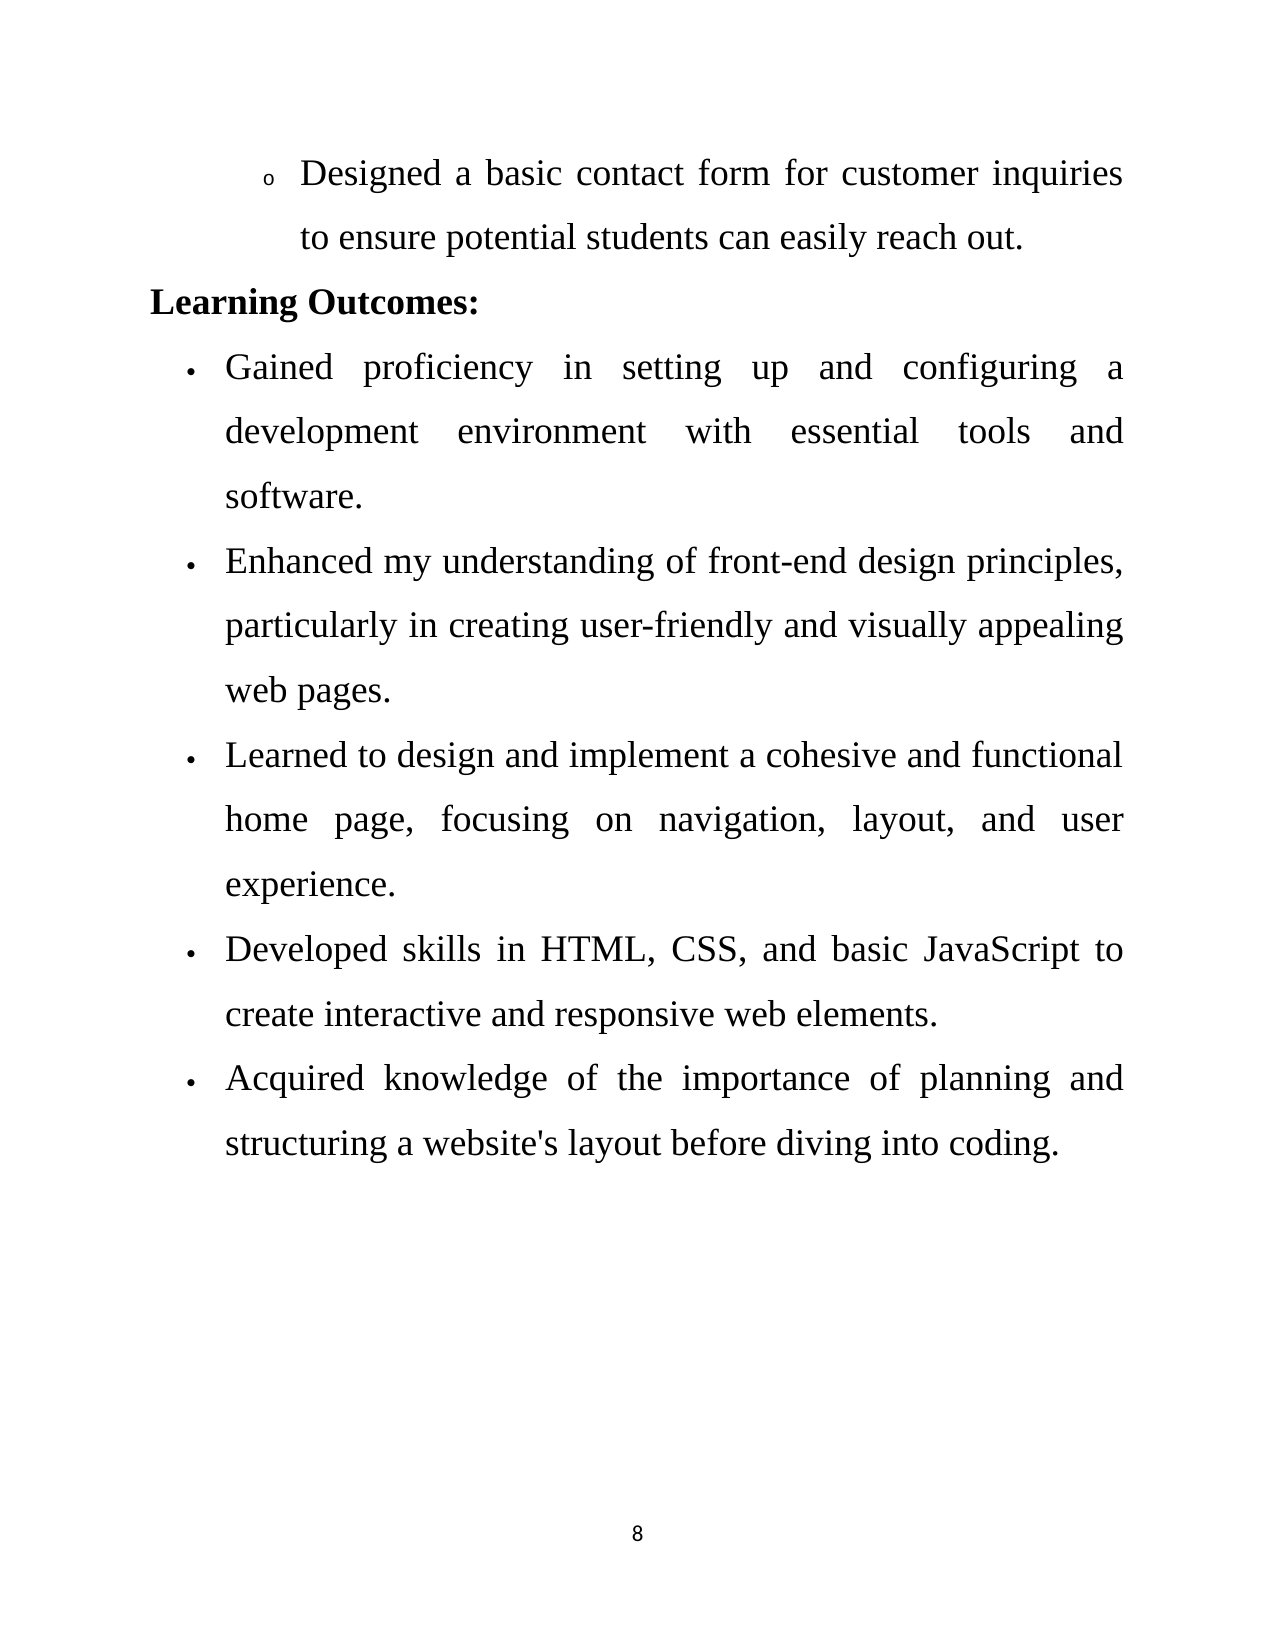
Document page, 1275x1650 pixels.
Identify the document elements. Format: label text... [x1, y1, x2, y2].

list Designed a basic contact form for customer inquiries to ensure potential students can easily reach out. [262, 150, 1125, 258]
list Gained proficiency in setting up and configuring a development environment with essential tools and software. [187, 344, 1125, 517]
text Learning Outcomes: [150, 279, 1125, 322]
list Enhanced my understanding of front-end design principles, particularly in creating user-friendly and visually appealing web pages. [187, 538, 1125, 711]
list Developed skills in HTML, CSS, and basic JavaScript to create interactive and responsive web elements. [187, 926, 1125, 1034]
list Acquired knowledge of the importance of planning and structuring a website's layout before diving into coding. [187, 1056, 1125, 1163]
list Learned to design and implement a cohesive and functional home page, focusing on navigation, layout, and user experience. [187, 732, 1125, 905]
